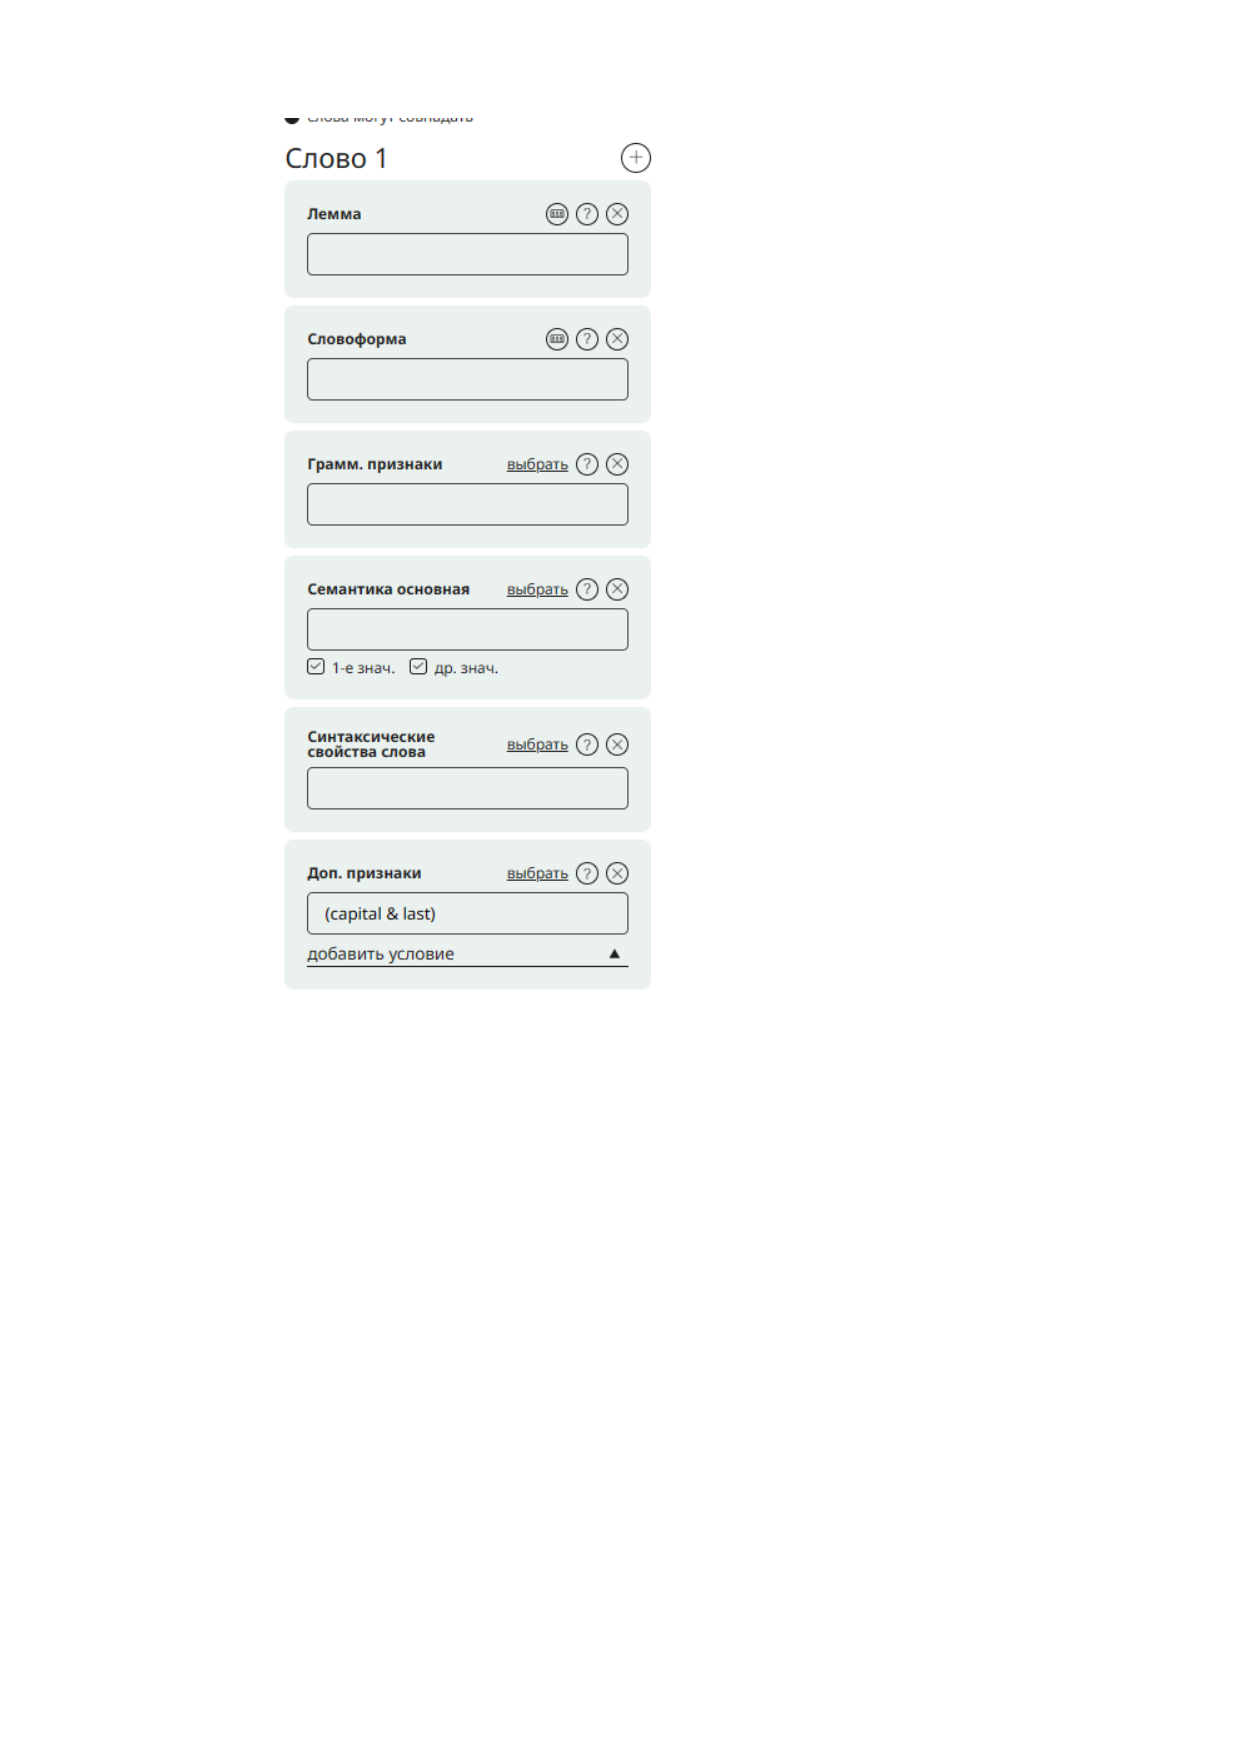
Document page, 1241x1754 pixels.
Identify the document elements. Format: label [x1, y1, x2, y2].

picture [177, 118, 1039, 1021]
